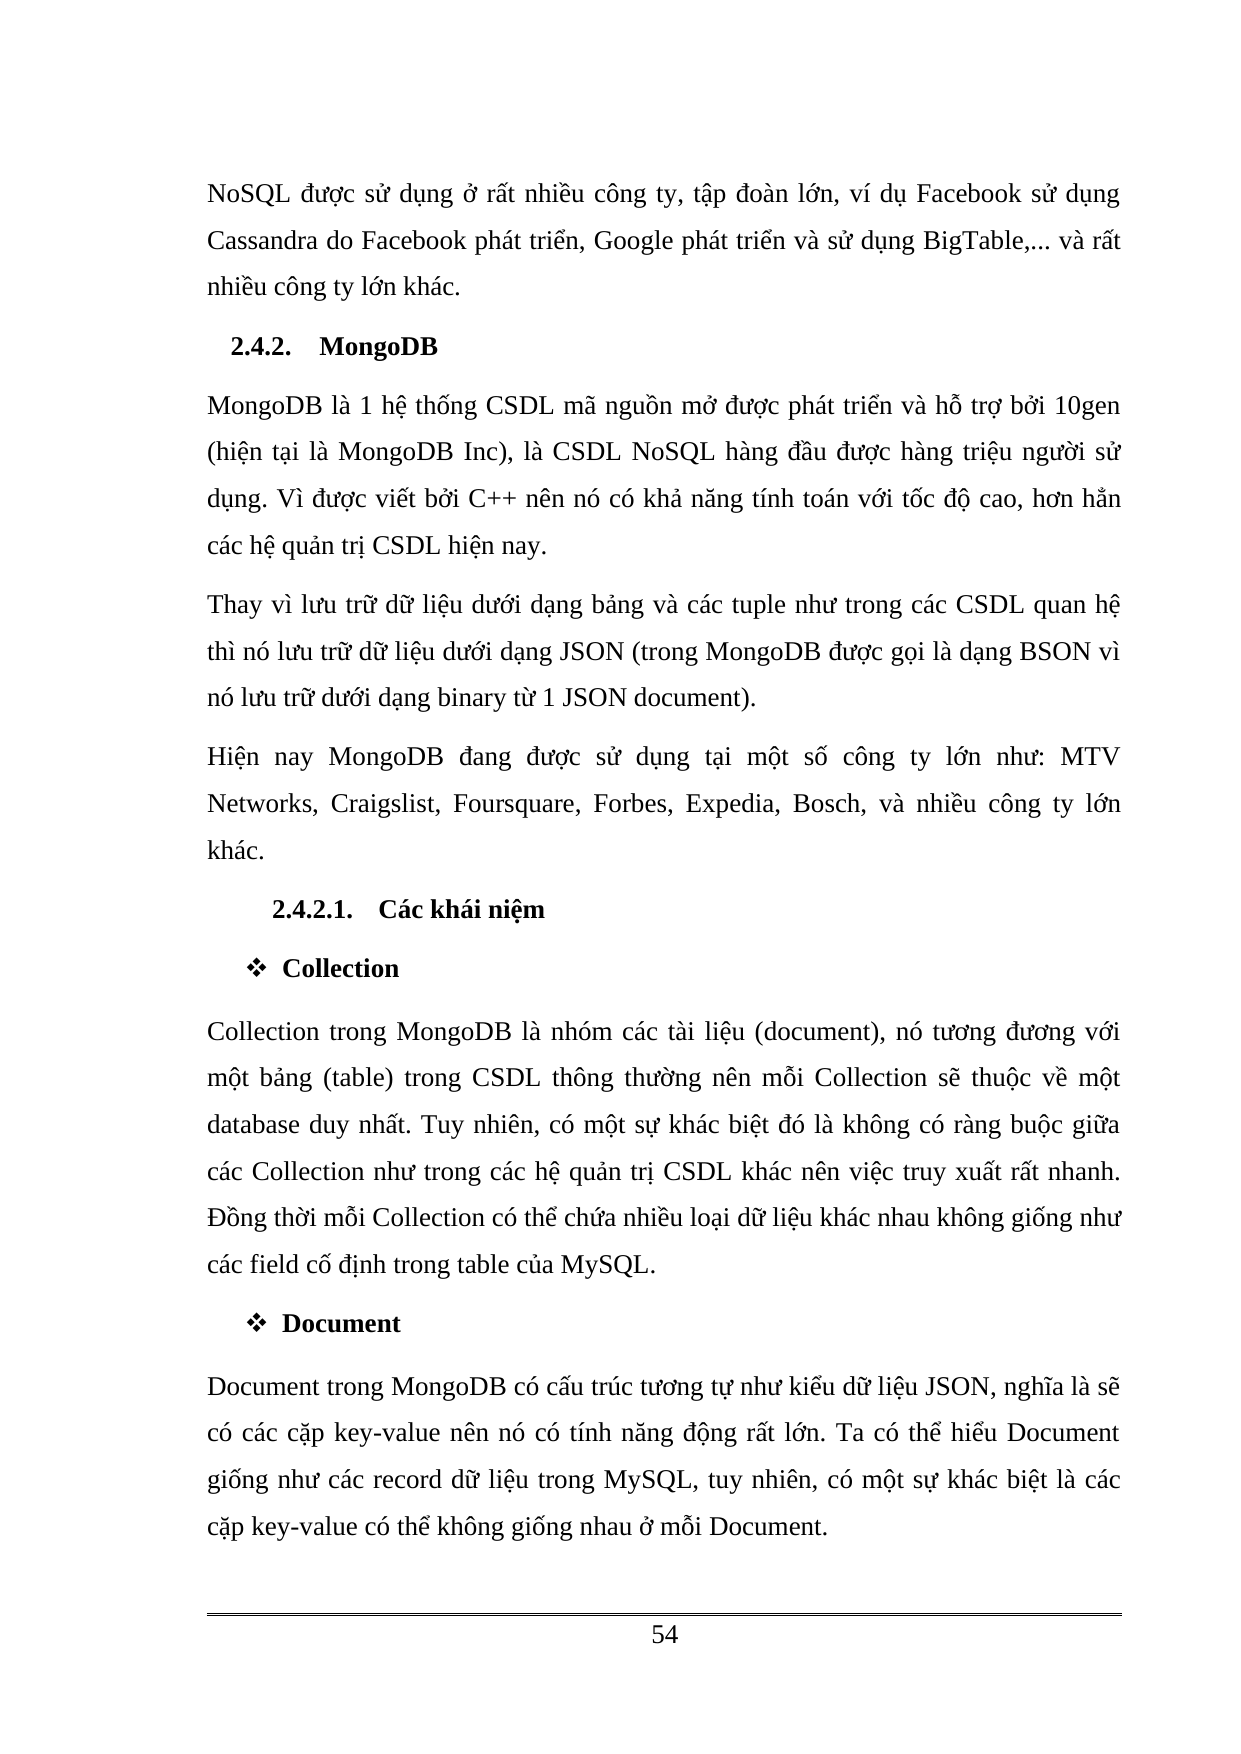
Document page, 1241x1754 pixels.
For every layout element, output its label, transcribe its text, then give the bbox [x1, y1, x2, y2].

text Collection trong MongoDB là nhóm các tài liệu (document), nó tương đương với một bảng (table) trong CSDL thông thường nên mỗi Collection sẽ thuộc về một database duy nhất. Tuy nhiên, có một sự khác biệt đó là không có ràng buộc giữa các Collection như trong các hệ quản trị CSDL khác nên việc truy xuất rất nhanh. Đồng thời mỗi Collection có thể chứa nhiều loại dữ liệu khác nhau không giống như các field cố định trong table của MySQL. [207, 1015, 1122, 1279]
text Hiện nay MongoDB đang được sử dụng tại một số công ty lớn như: MTV Networks, Craigslist, Foursquare, Forbes, Expedia, Bosch, và nhiều công ty lớn khác. [207, 741, 1122, 865]
subtitle Các khái niệm [272, 893, 1122, 924]
list Collection [244, 952, 1122, 983]
list Document [244, 1307, 1122, 1338]
subtitle MongoDB [230, 330, 1122, 361]
text NoSQL được sử dụng ở rất nhiều công ty, tập đoàn lớn, ví dụ Facebook sử dụng Cassandra do Facebook phát triển, Google phát triển và sử dụng BigTable,... và rất nhiều công ty lớn khác. [207, 177, 1122, 302]
text Thay vì lưu trữ dữ liệu dưới dạng bảng và các tuple như trong các CSDL quan hệ thì nó lưu trữ dữ liệu dưới dạng JSON (trong MongoDB được gọi là dạng BSON vì nó lưu trữ dưới dạng binary từ 1 JSON document). [207, 588, 1122, 712]
text Document trong MongoDB có cấu trúc tương tự như kiểu dữ liệu JSON, nghĩa là sẽ có các cặp key-value nên nó có tính năng động rất lớn. Ta có thể hiểu Document giống như các record dữ liệu trong MySQL, tuy nhiên, có một sự khác biệt là các cặp key-value có thể không giống nhau ở mỗi Document. [207, 1370, 1122, 1541]
text MongoDB là 1 hệ thống CSDL mã nguồn mở được phát triển và hỗ trợ bởi 10gen (hiện tại là MongoDB Inc), là CSDL NoSQL hàng đầu được hàng triệu người sử dụng. Vì được viết bởi C++ nên nó có khả năng tính toán với tốc độ cao, hơn hẳn các hệ quản trị CSDL hiện nay. [207, 389, 1122, 560]
